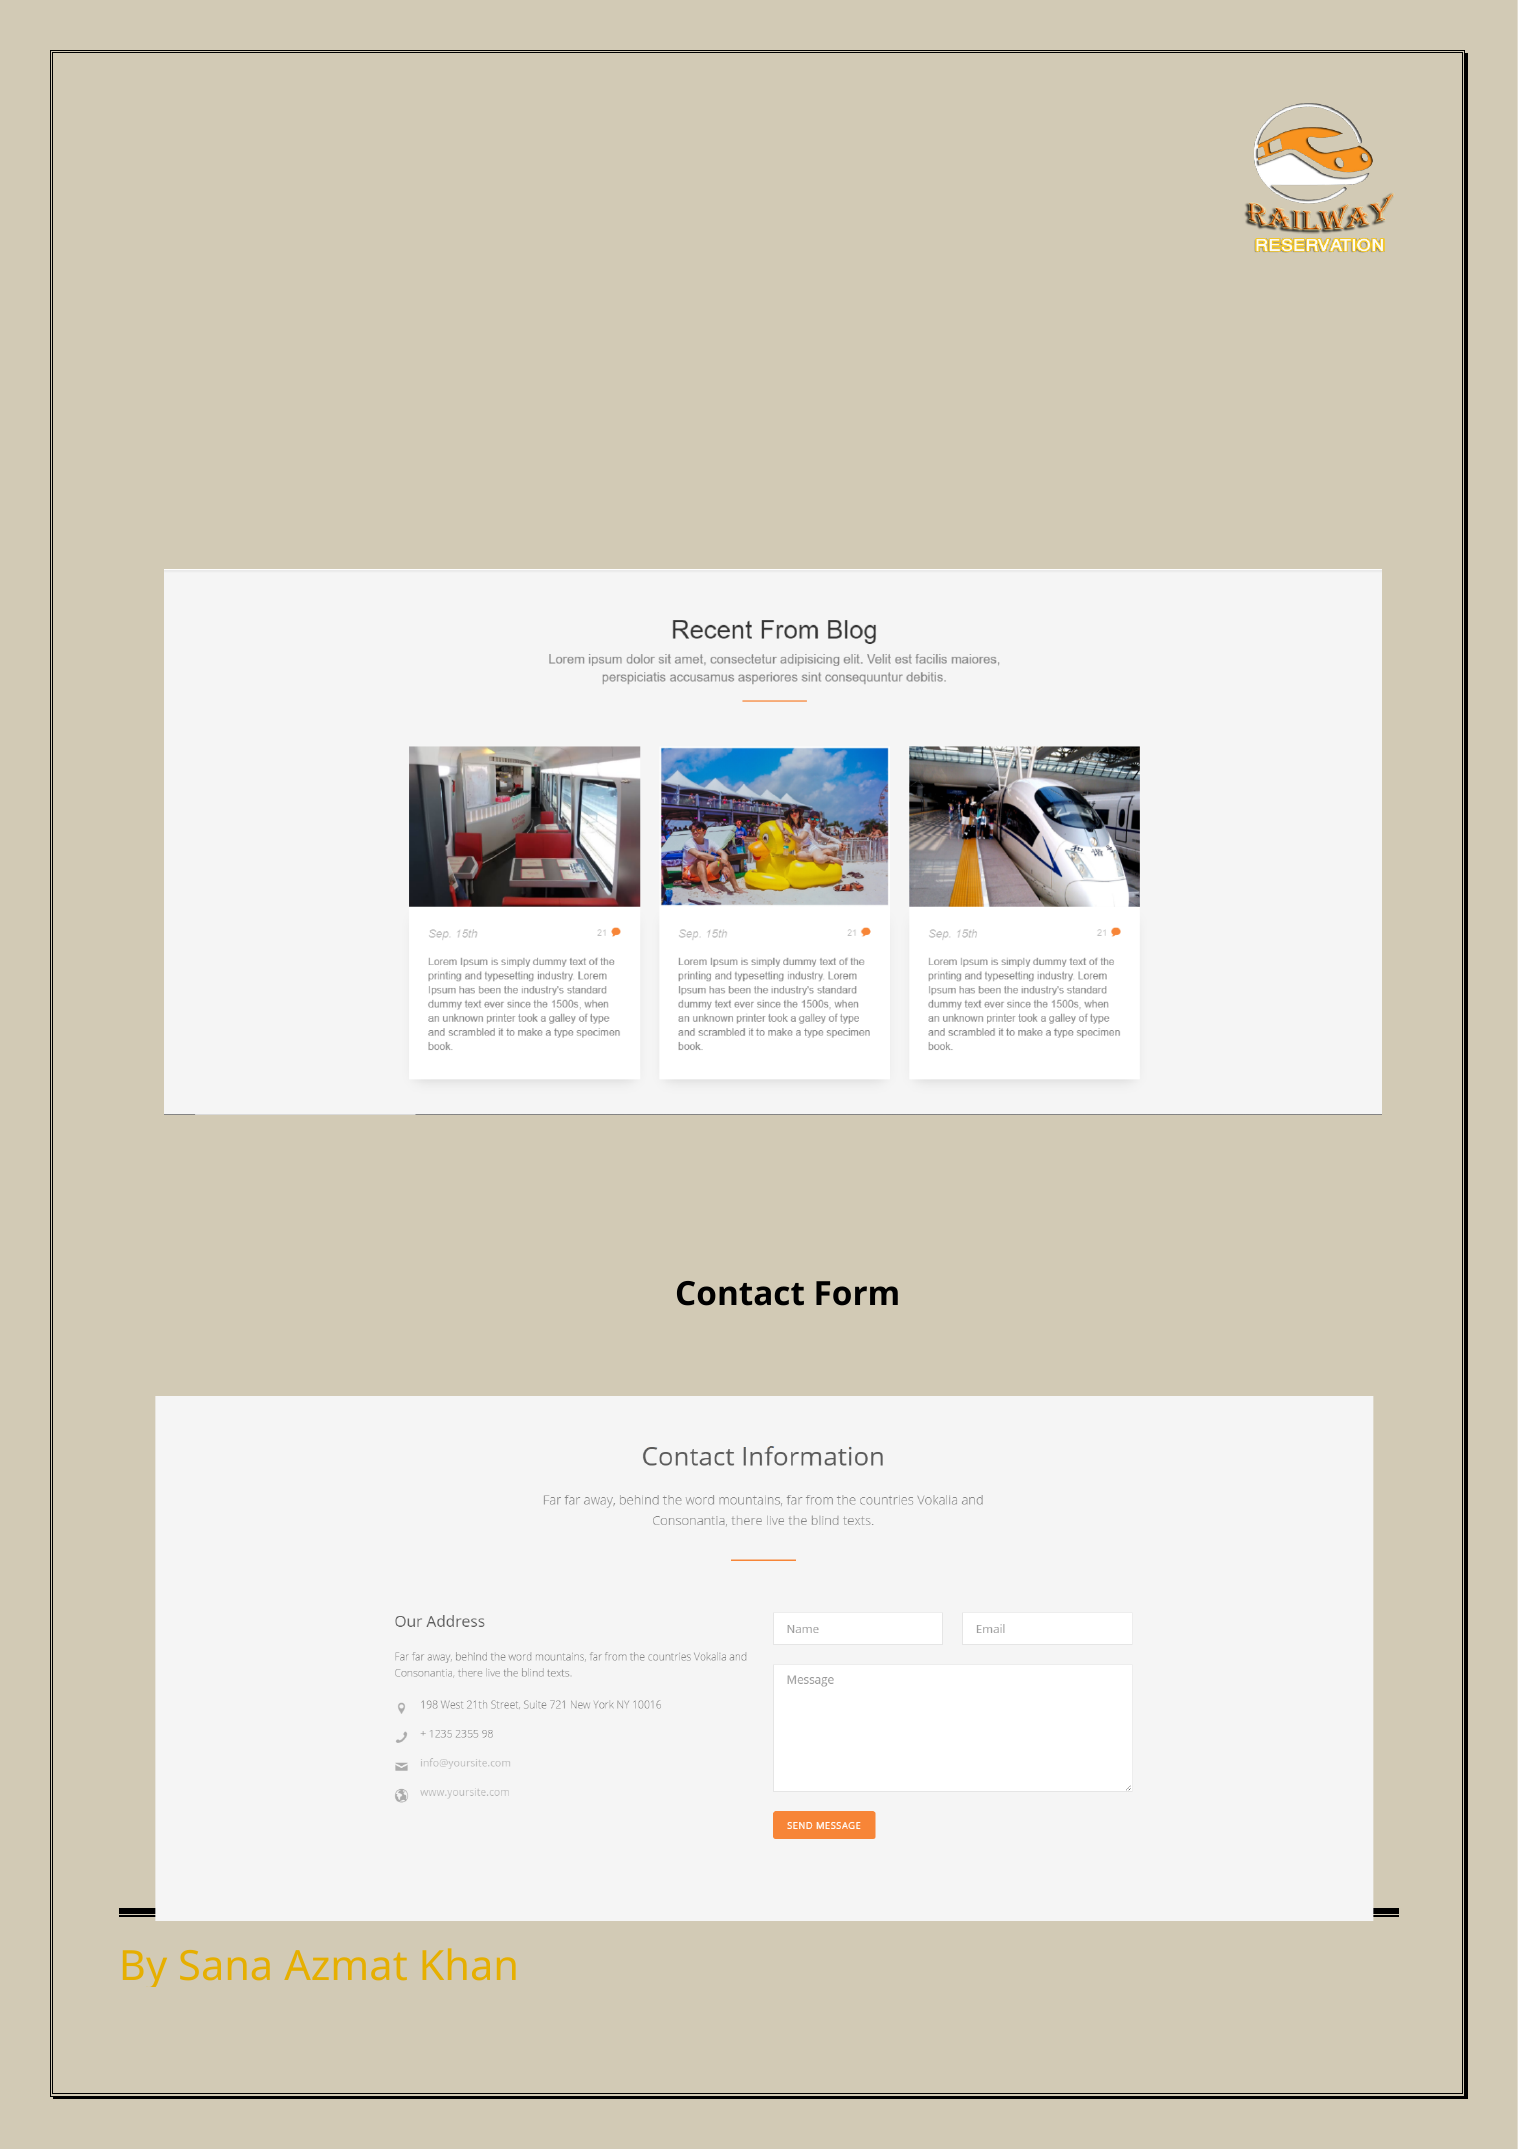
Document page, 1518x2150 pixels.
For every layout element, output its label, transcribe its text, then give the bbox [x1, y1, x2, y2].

picture [155, 1396, 1374, 1921]
picture [164, 569, 1382, 1115]
text Contact Form [600, 1270, 1364, 1315]
picture [1132, 73, 1462, 282]
